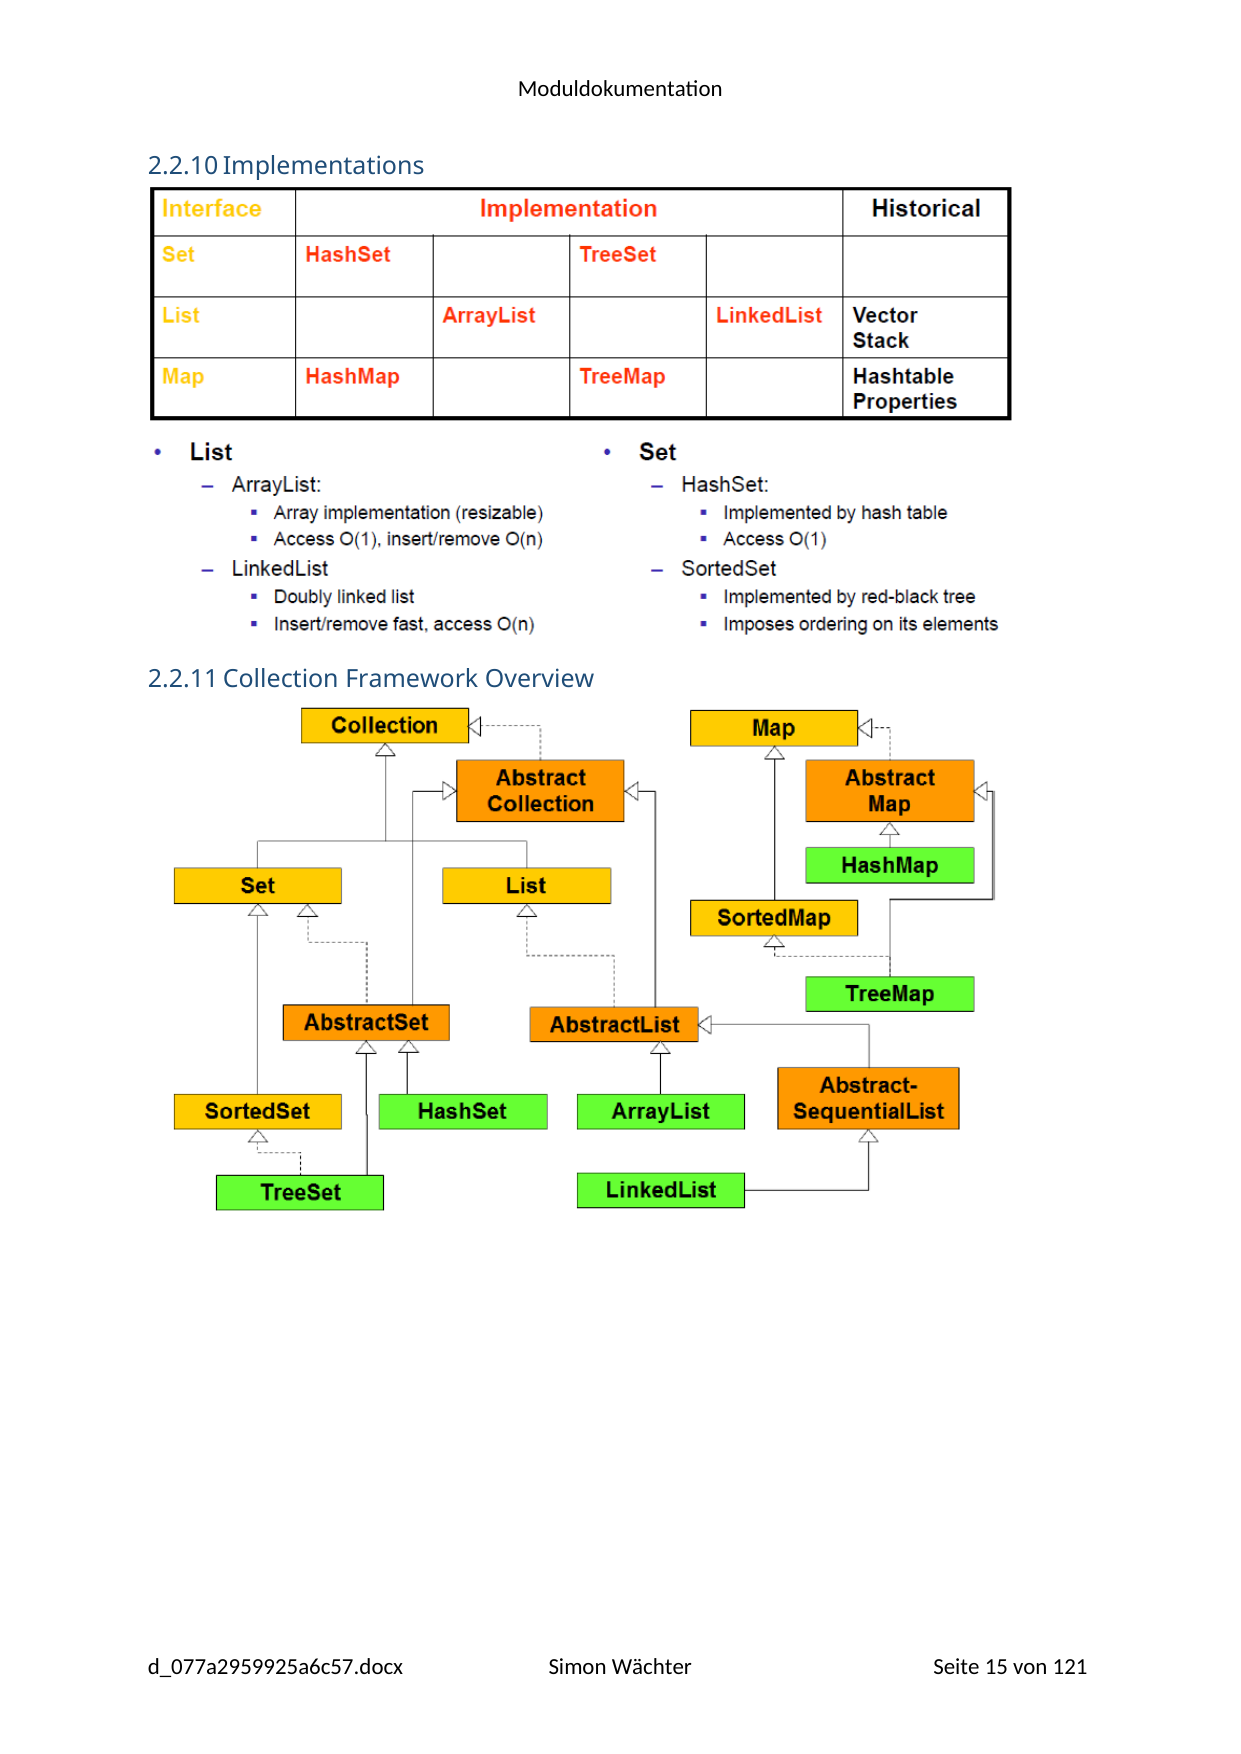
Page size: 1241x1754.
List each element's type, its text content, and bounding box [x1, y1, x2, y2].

picture [147, 697, 1021, 1218]
subtitle Collection Framework Overview [148, 661, 1093, 695]
subtitle Implementations [148, 148, 1093, 182]
picture [147, 184, 1022, 642]
